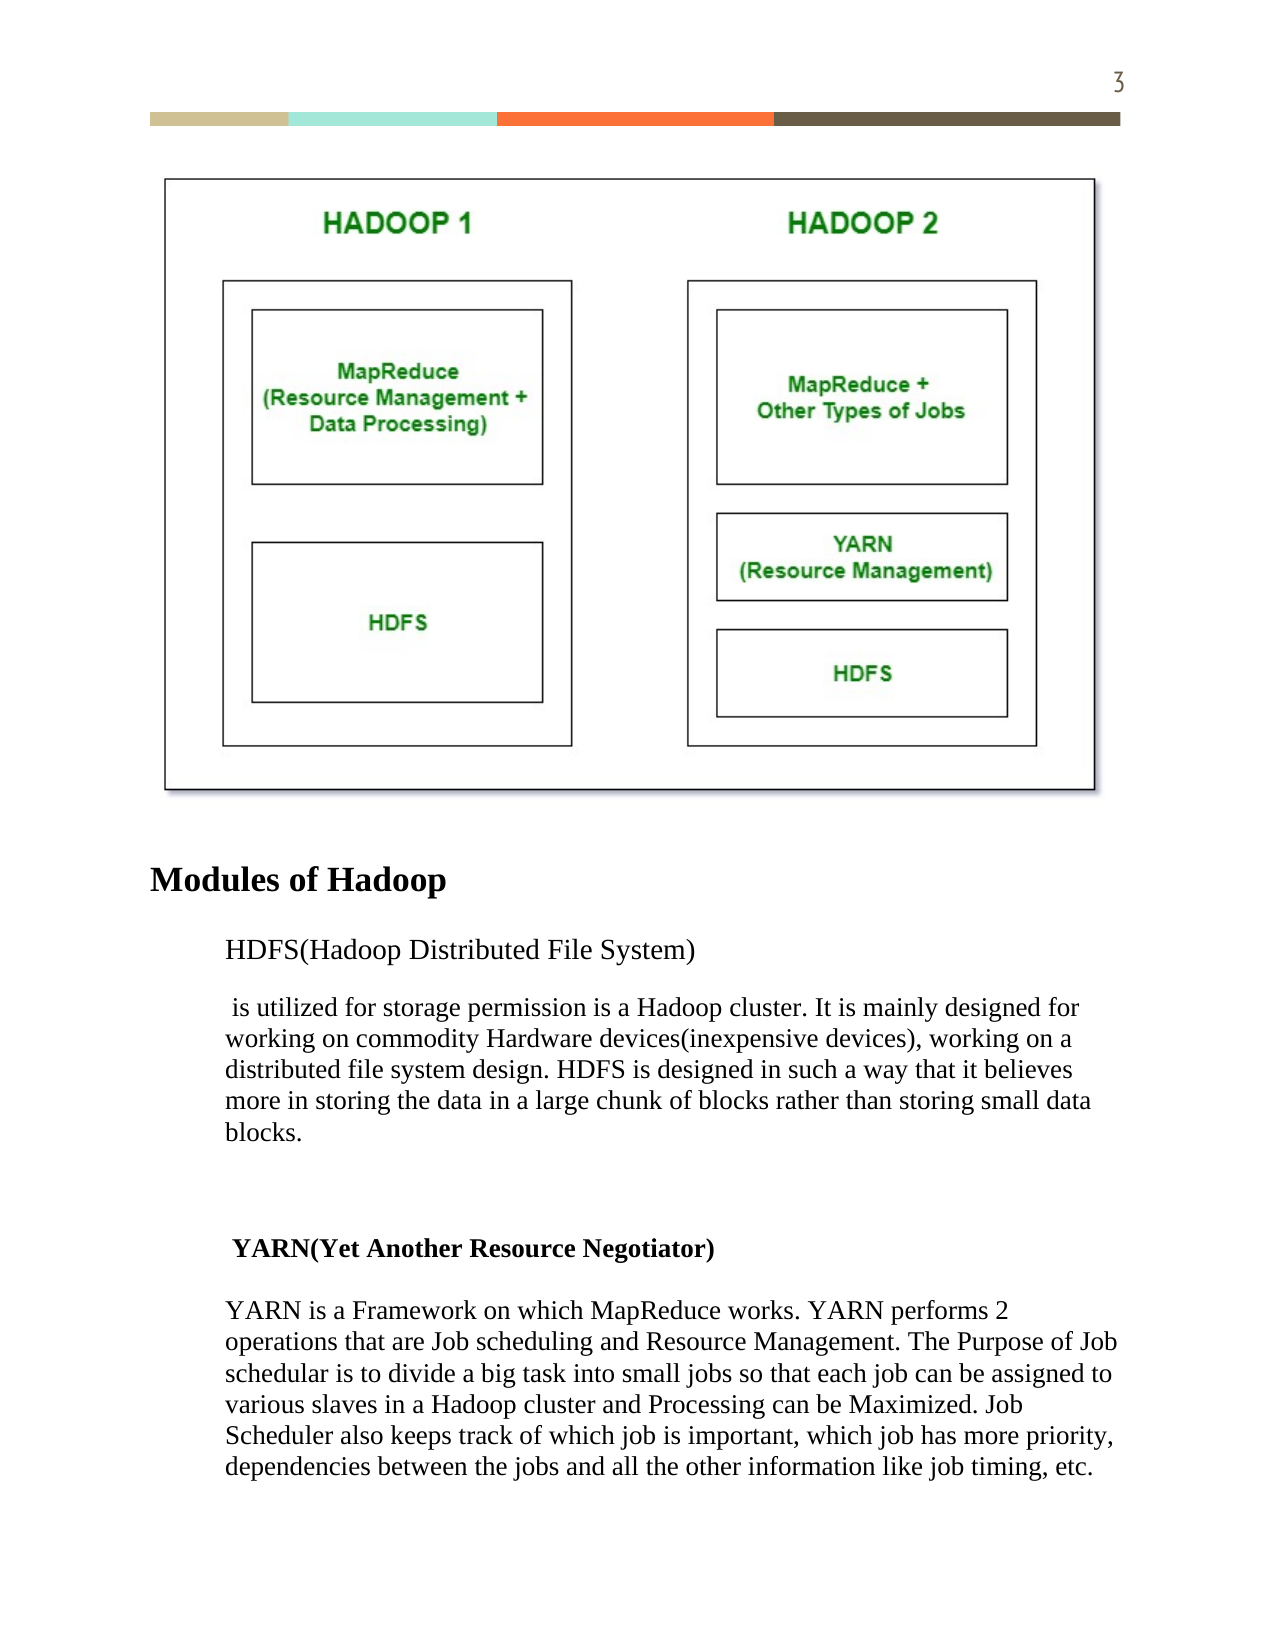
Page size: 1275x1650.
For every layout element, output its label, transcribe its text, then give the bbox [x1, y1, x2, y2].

picture [150, 112, 1121, 126]
subtitle HDFS(Hadoop Distributed File System) [225, 932, 1125, 966]
subtitle YARN(Yet Another Resource Negotiator) [225, 1232, 1125, 1263]
subtitle Modules of Hadoop [150, 858, 1125, 899]
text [225, 1294, 1125, 1481]
text is utilized for storage permission is a Hadoop cluster. It is mainly designed for working on commodity Hardware devices(inexpensive devices), working on a distributed file system design. HDFS is designed in such a way that it believes more in storing the data in a large chunk of blocks rather than storing small data blocks. [225, 991, 1125, 1147]
picture [150, 164, 1125, 821]
